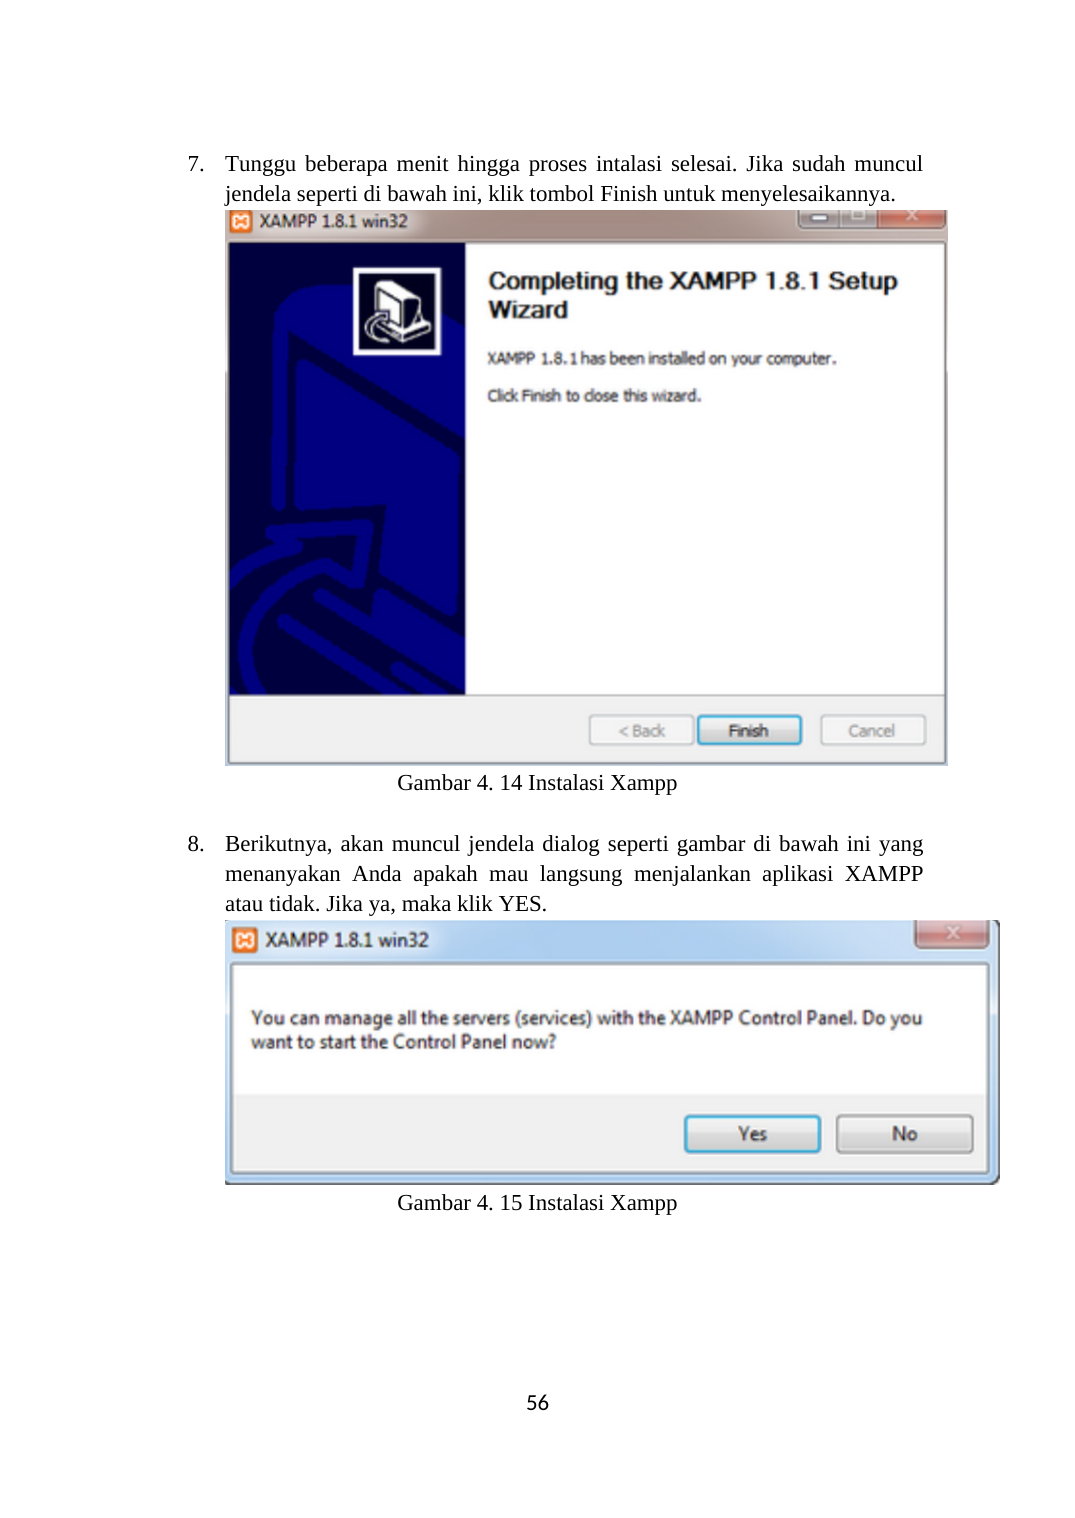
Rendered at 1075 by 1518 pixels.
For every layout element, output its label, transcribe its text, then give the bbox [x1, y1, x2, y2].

picture [225, 920, 1000, 1186]
list Tunggu beberapa menit hingga proses intalasi selesai. Jika sudah muncul jendela seperti di bawah ini, klik tombol Finish untuk menyelesaikannya. [187, 150, 925, 207]
text Gambar 4. 15 Instalasi Xampp [150, 1189, 925, 1216]
text Gambar 4. 14 Instalasi Xampp [150, 769, 925, 796]
picture [225, 210, 948, 766]
list Berikutnya, akan muncul jendela dialog seperti gambar di bawah ini yang menanyakan Anda apakah mau langsung menjalankan aplikasi XAMPP atau tidak. Jika ya, maka klik YES. [187, 830, 925, 916]
